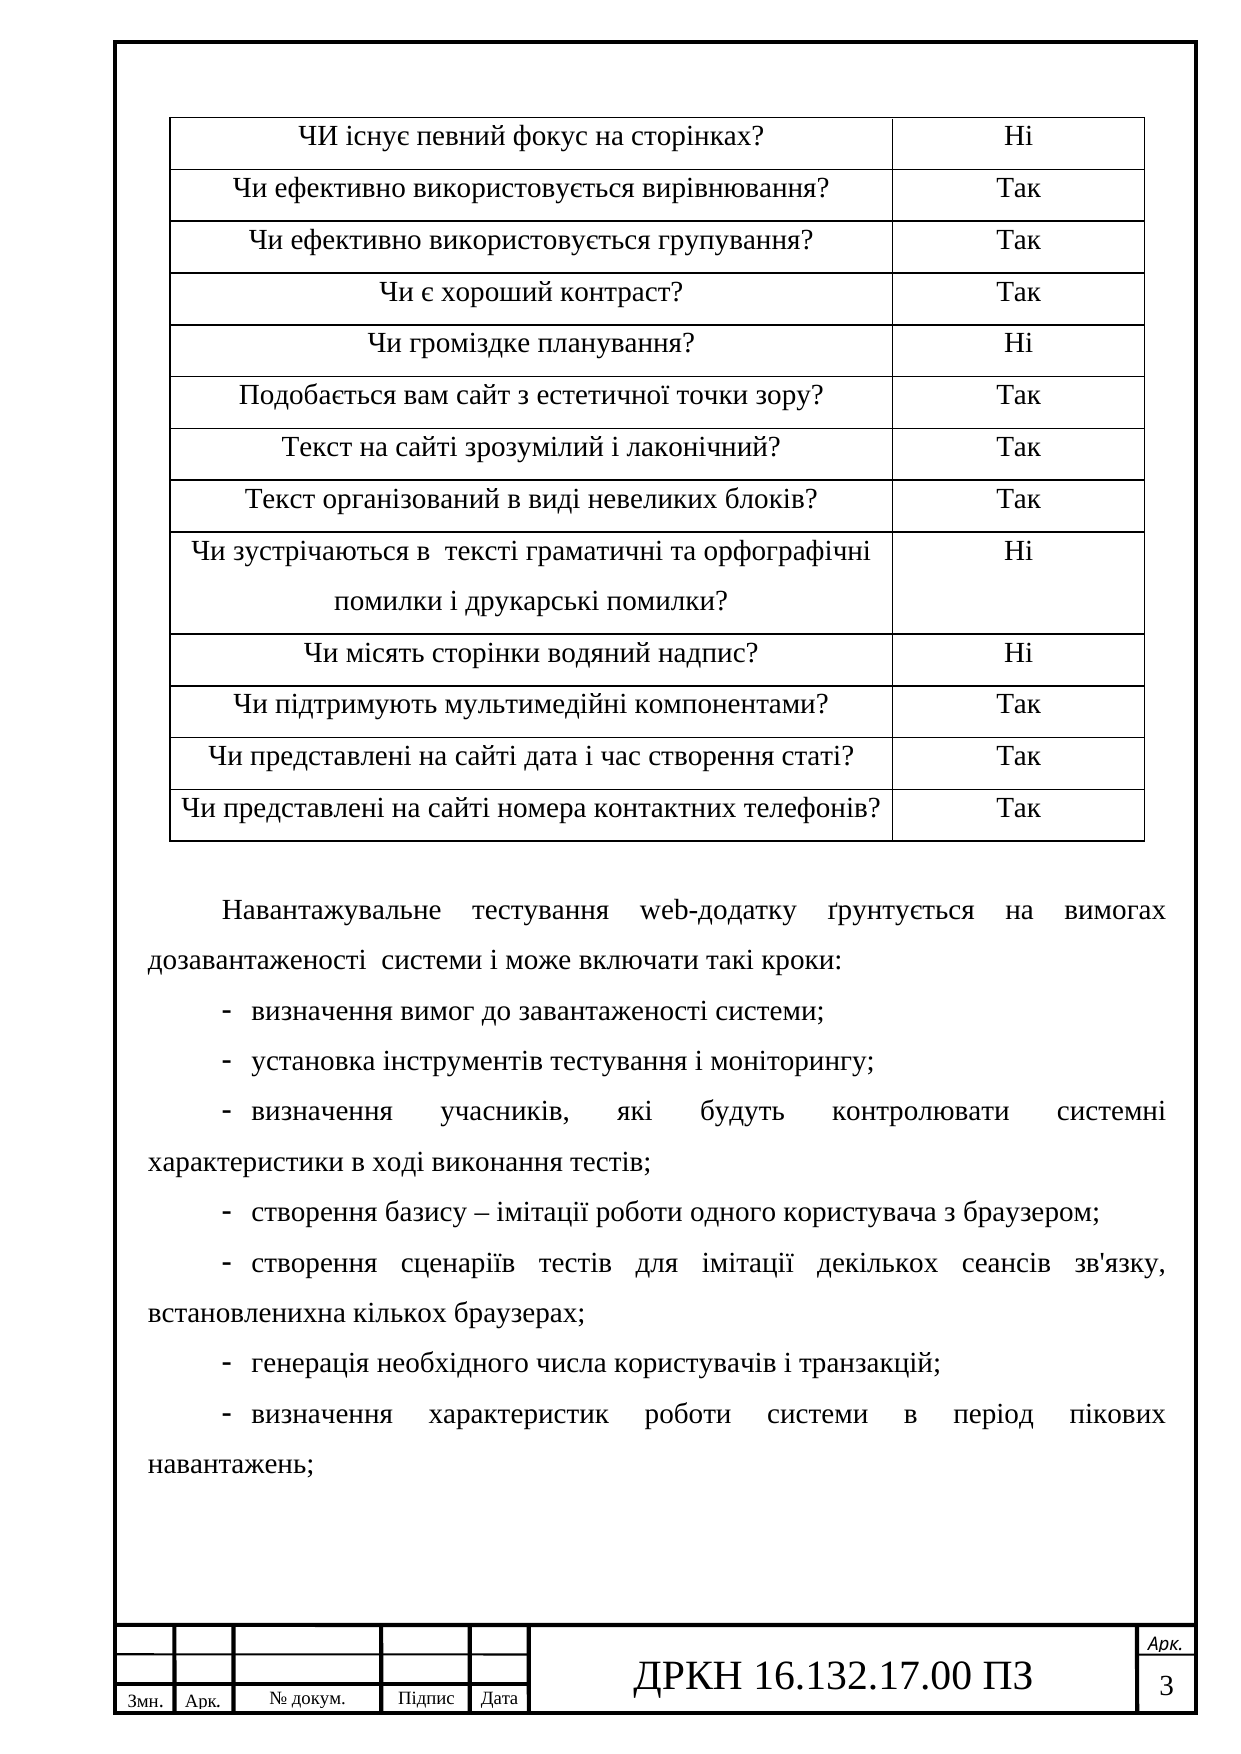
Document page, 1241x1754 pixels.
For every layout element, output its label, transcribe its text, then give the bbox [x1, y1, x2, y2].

table_cell Ні [893, 635, 1144, 685]
table_cell Так [893, 790, 1144, 840]
table_cell Ні [893, 533, 1144, 633]
table_cell Чи підтримують мультимедійні компонентами? [171, 687, 892, 737]
table_cell Чи ефективно використовується вирівнювання? [171, 170, 892, 220]
text Навантажувальне тестування web-додатку ґрунтується на вимогах дозавантаженості системи і може включати такі кроки: [148, 892, 1167, 976]
list установка інструментів тестування і моніторингу; [148, 1043, 1167, 1077]
table_cell Чи місять сторінки водяний надпис? [171, 635, 892, 685]
list визначення вимог до завантаженості системи; [148, 993, 1167, 1026]
list створення базису – імітації роботи одного користувача з браузером; [148, 1194, 1167, 1228]
table_cell Чи ефективно використовується групування? [171, 222, 892, 272]
table_cell Чи зустрічаються в тексті граматичні та орфографічні помилки і друкарські помилки? [171, 533, 892, 633]
table_cell Ні [893, 118, 1144, 169]
table_cell Так [893, 222, 1144, 272]
table_cell Подобається вам сайт з естетичної точки зору? [171, 377, 892, 427]
table_cell Текст організований в виді невеликих блоків? [171, 481, 892, 531]
table_cell Текст на сайті зрозумілий і лаконічний? [171, 429, 892, 479]
table_cell Чи громіздке планування? [171, 326, 892, 376]
table_cell ЧИ існує певний фокус на сторінках? [171, 118, 892, 169]
list генерація необхідного числа користувачів і транзакцій; [148, 1345, 1167, 1379]
table_cell Так [893, 429, 1144, 479]
table_cell Чи представлені на сайті дата і час створення статі? [171, 738, 892, 788]
list визначення учасників, які будуть контролювати системні характеристики в ході виконання тестів; [148, 1093, 1167, 1177]
table_cell Так [893, 274, 1144, 324]
list визначення характеристик роботи системи в період пікових навантажень; [148, 1396, 1167, 1480]
table_cell Так [893, 687, 1144, 737]
table_cell Так [893, 738, 1144, 788]
table_cell Чи представлені на сайті номера контактних телефонів? [171, 790, 892, 840]
table_cell Так [893, 481, 1144, 531]
table_cell Так [893, 170, 1144, 220]
table_cell Чи є хороший контраст? [171, 274, 892, 324]
list створення сценаріїв тестів для імітації декількох сеансів зв'язку, встановленихна кількох браузерах; [148, 1245, 1167, 1329]
table_cell Ні [893, 326, 1144, 376]
table_cell Так [893, 377, 1144, 427]
